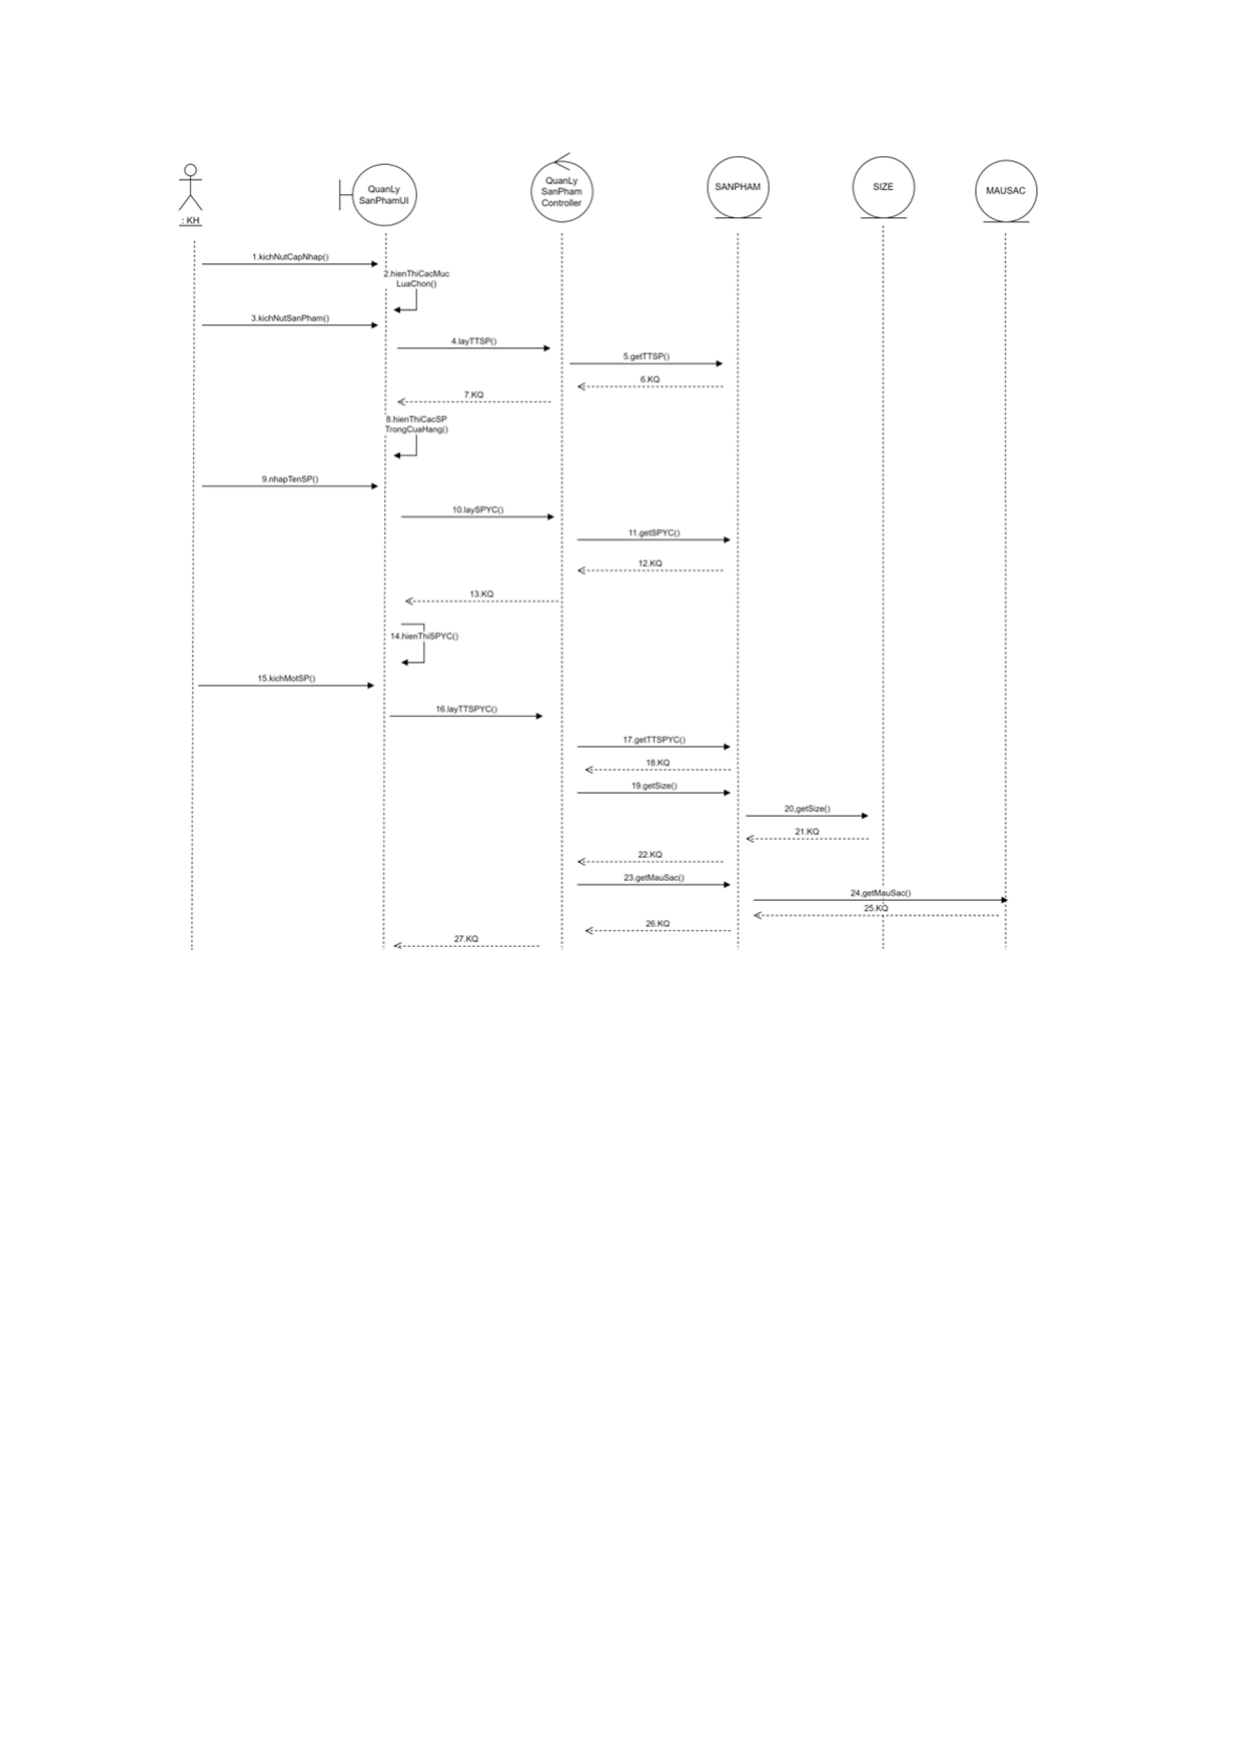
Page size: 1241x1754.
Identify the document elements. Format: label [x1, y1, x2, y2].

picture [150, 150, 1091, 950]
